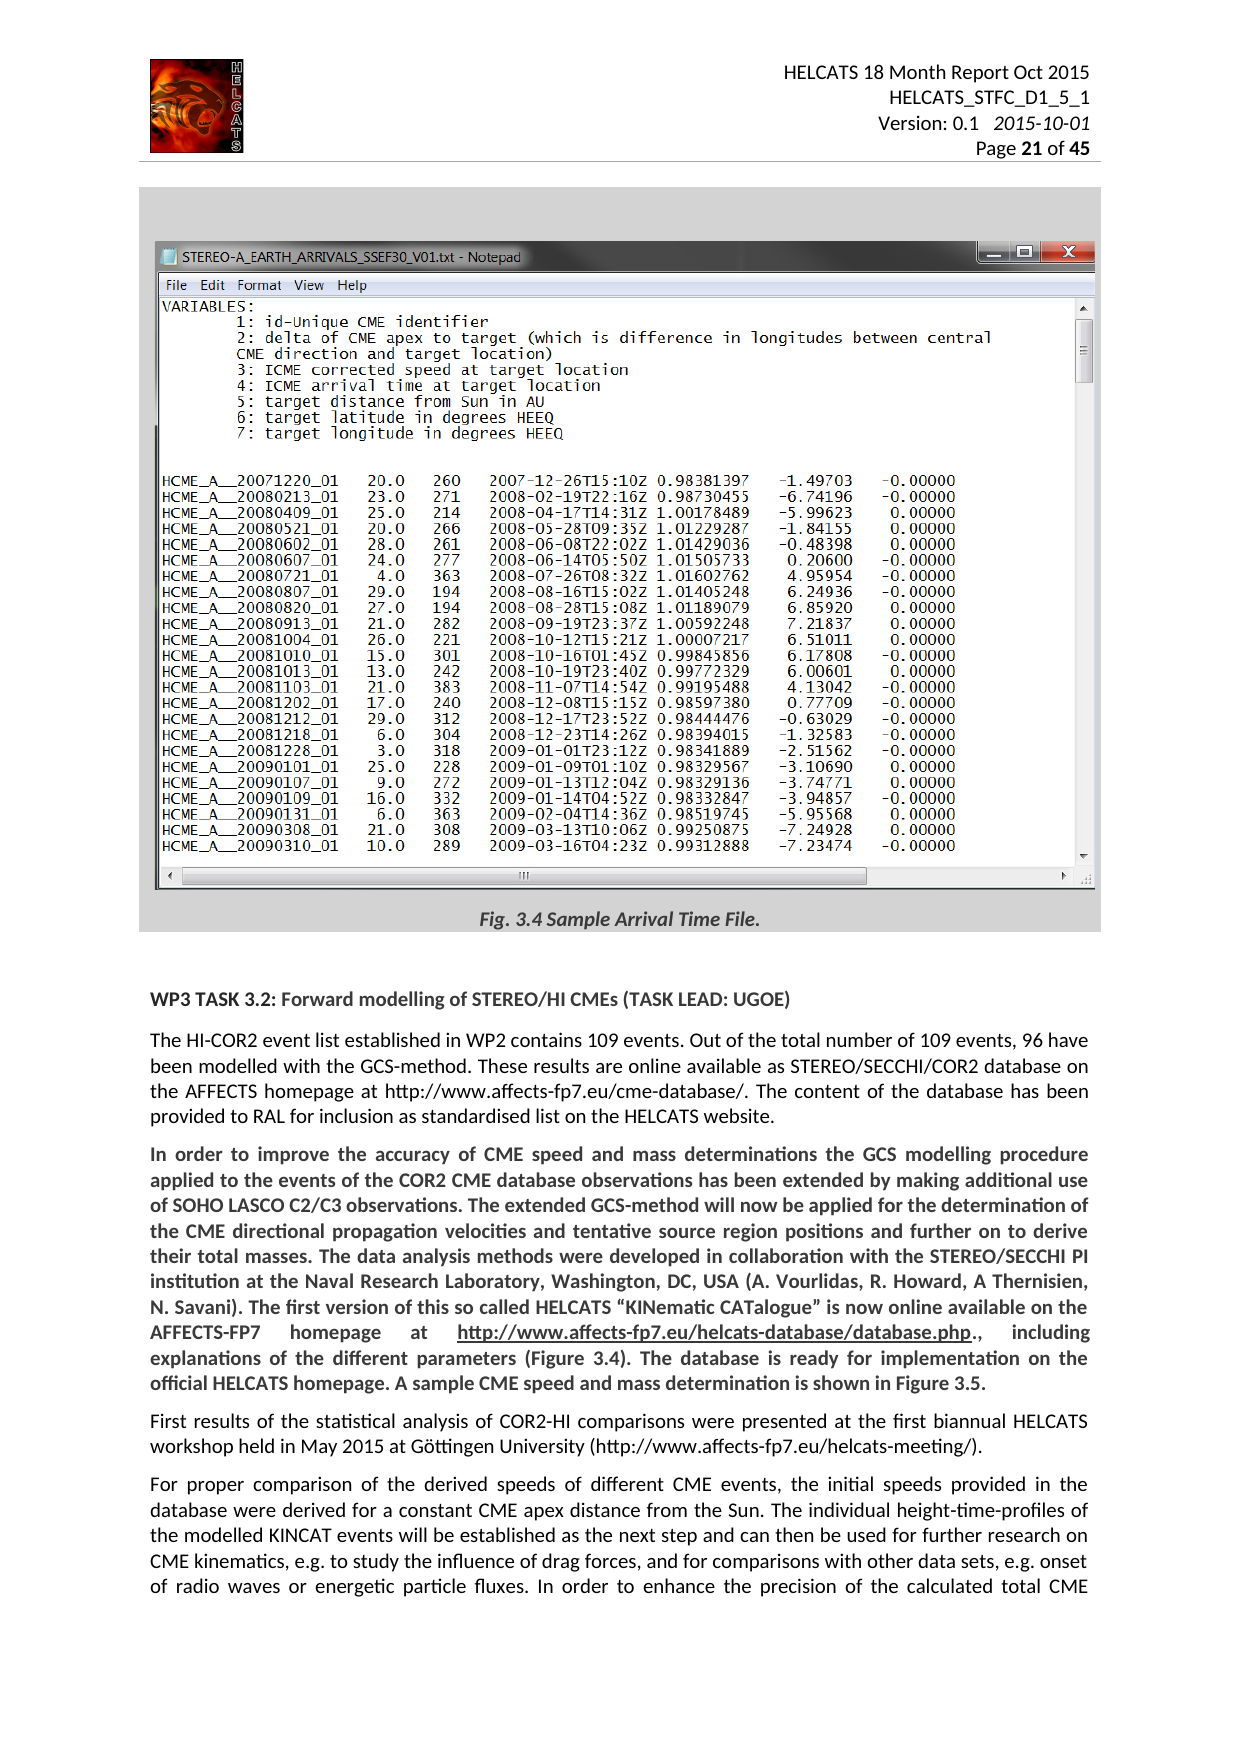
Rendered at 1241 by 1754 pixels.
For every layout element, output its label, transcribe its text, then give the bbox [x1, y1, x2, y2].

picture [150, 59, 244, 153]
picture [154, 241, 1095, 890]
